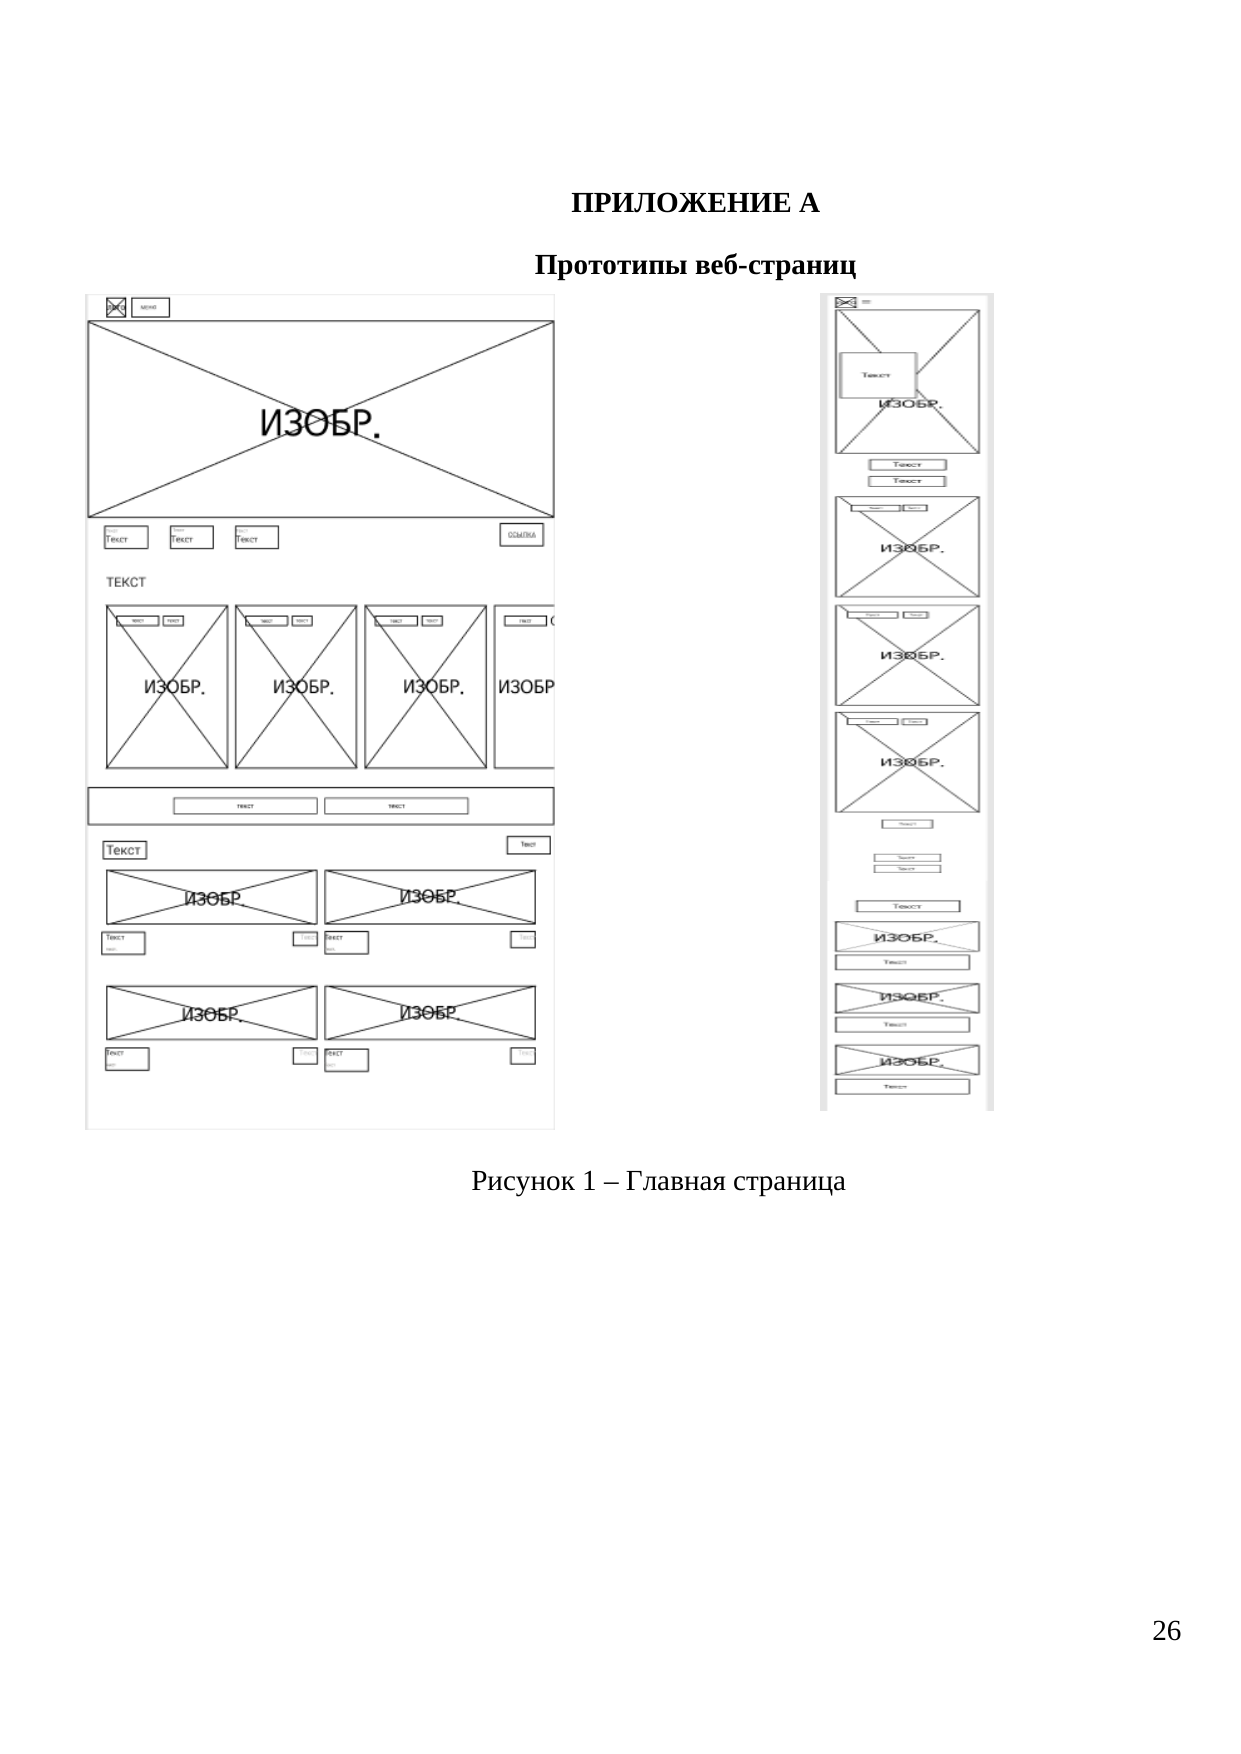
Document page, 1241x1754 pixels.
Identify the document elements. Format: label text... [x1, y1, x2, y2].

picture [85, 294, 555, 1130]
text Рисунок 1 – Главная страница [136, 1163, 1181, 1197]
text ПРИЛОЖЕНИЕ A [136, 185, 1181, 219]
picture [820, 293, 994, 1111]
text Прототипы веб-страниц [136, 247, 1181, 281]
